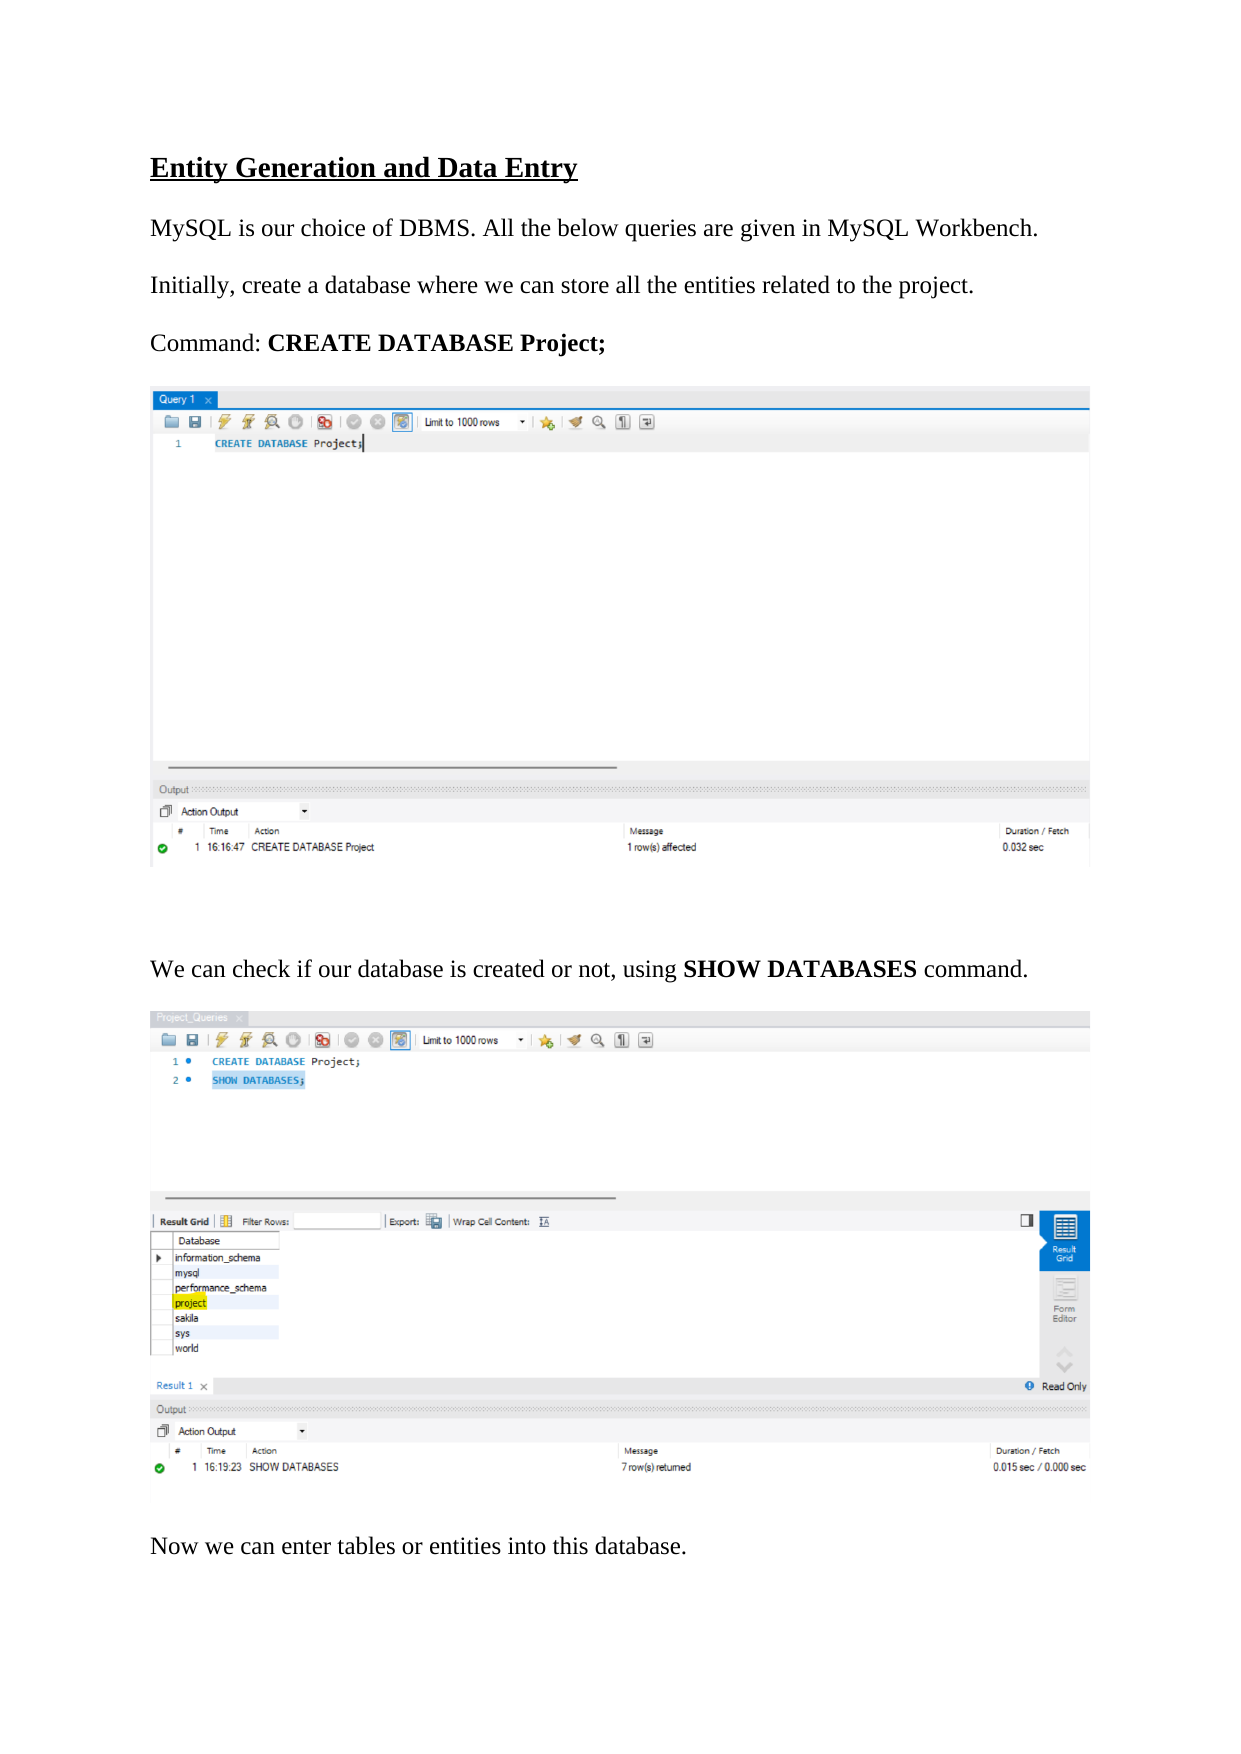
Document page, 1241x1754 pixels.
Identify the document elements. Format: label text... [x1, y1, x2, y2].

text Entity Generation and Data Entry [150, 150, 1090, 183]
picture [150, 1011, 1091, 1503]
picture [150, 386, 1091, 867]
text Now we can enter tables or entities into this database. [150, 1531, 1090, 1560]
text We can check if our database is created or not, using SHOW DATABASES command. [150, 954, 1090, 982]
text Command: CREATE DATABASE Project; [150, 328, 1090, 357]
text MySQL is our choice of DBMS. All the below queries are given in MySQL Workbench. [150, 213, 1090, 241]
text Initially, create a database where we can store all the entities related to the project. [150, 271, 1090, 299]
